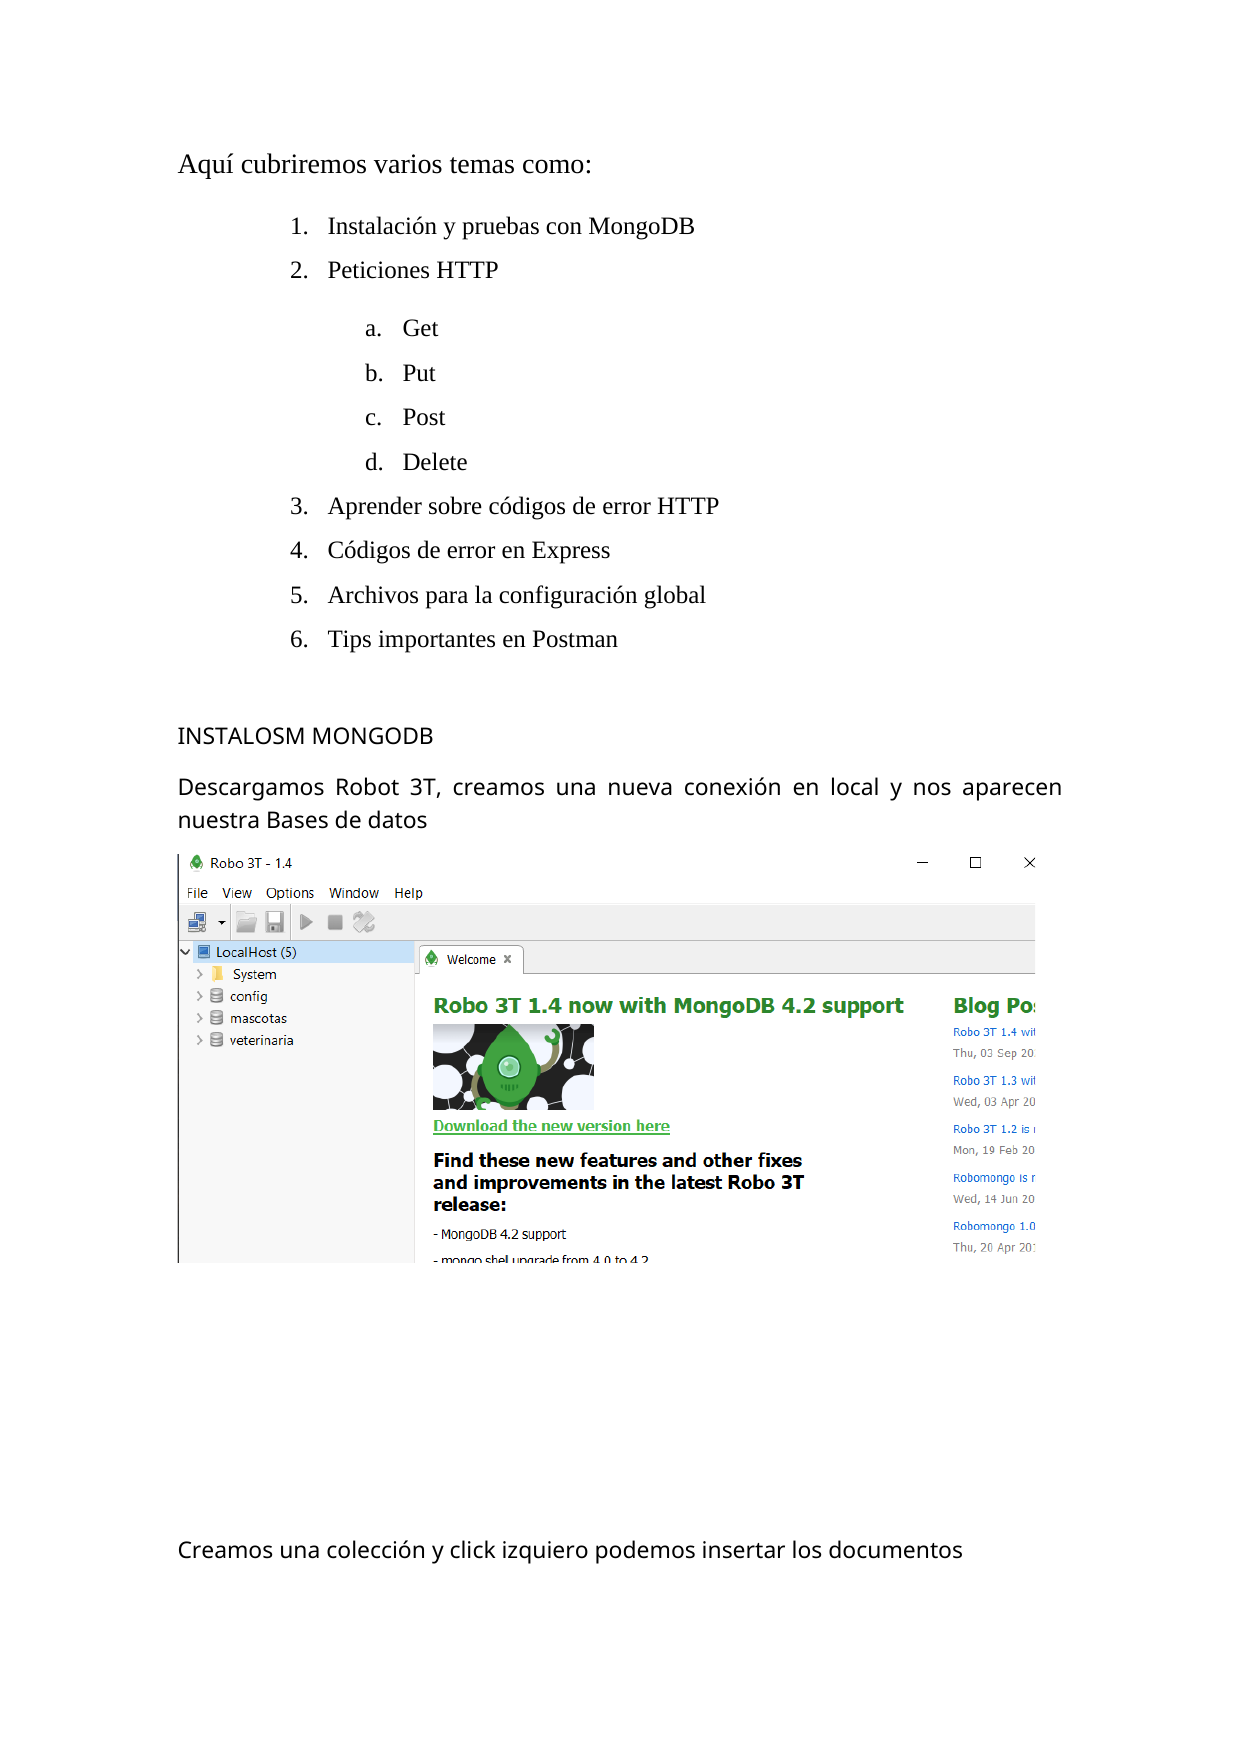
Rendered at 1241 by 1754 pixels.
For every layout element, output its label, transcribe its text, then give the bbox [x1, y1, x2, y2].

list Get [365, 313, 1063, 342]
list Delete [365, 447, 1063, 475]
text Aquí cubriremos varios temas como: [177, 148, 1063, 180]
list Put [365, 358, 1063, 387]
text Creamos una colección y click izquiero podemos insertar los documentos [177, 1534, 1063, 1565]
list Códigos de error en Express [290, 535, 1063, 564]
list Aprender sobre códigos de error HTTP [290, 491, 1063, 520]
list Tips importantes en Postman [290, 624, 1063, 653]
picture [177, 854, 1036, 1263]
list Instalación y pruebas con MongoDB [290, 211, 1063, 240]
text INSTALOSM MONGODB [177, 720, 1063, 751]
text Descargamos Robot 3T, creamos una nueva conexión en local y nos aparecen nuestra Bases de datos [177, 770, 1063, 835]
list Archivos para la configuración global [290, 580, 1063, 608]
list Post [365, 402, 1063, 431]
list Peticiones HTTP [290, 256, 1063, 284]
